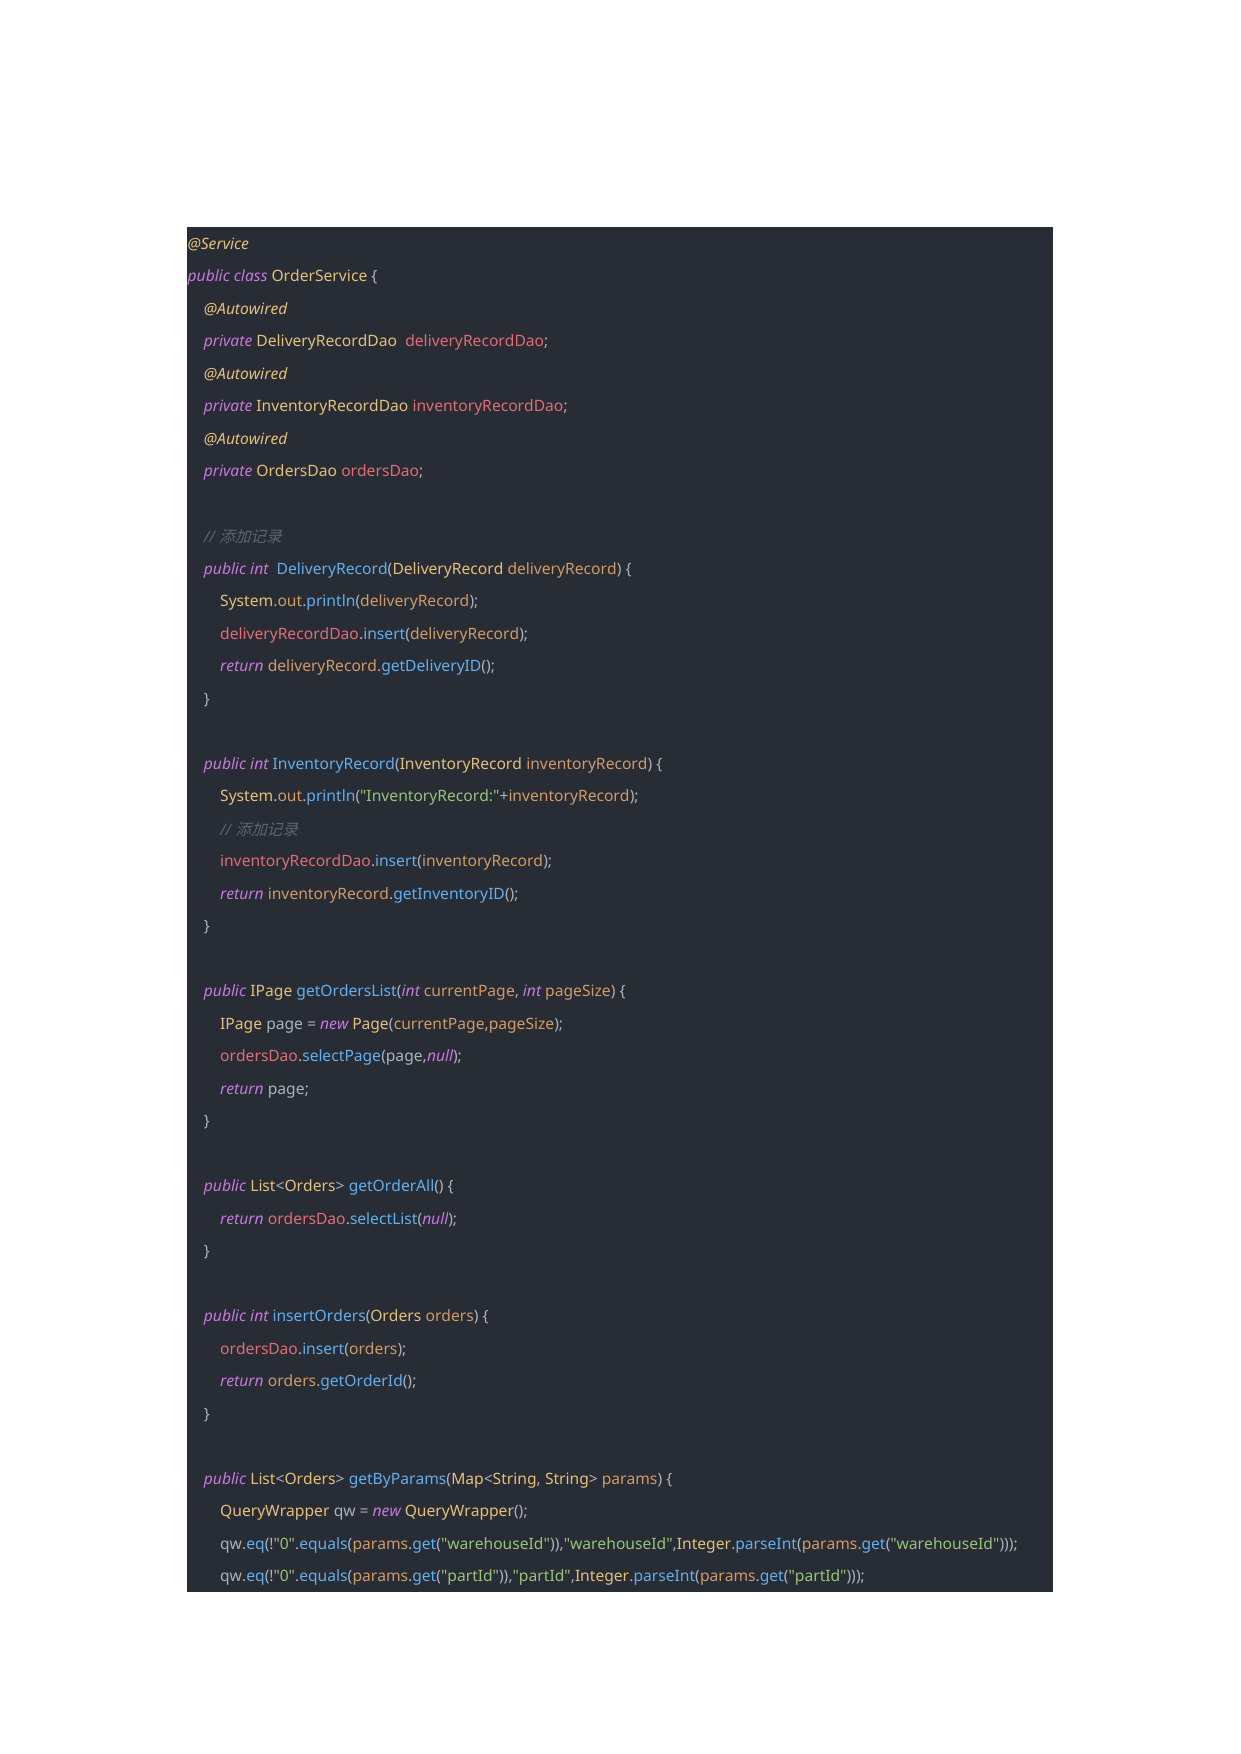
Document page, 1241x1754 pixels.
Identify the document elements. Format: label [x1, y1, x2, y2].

text [187, 227, 1053, 1592]
